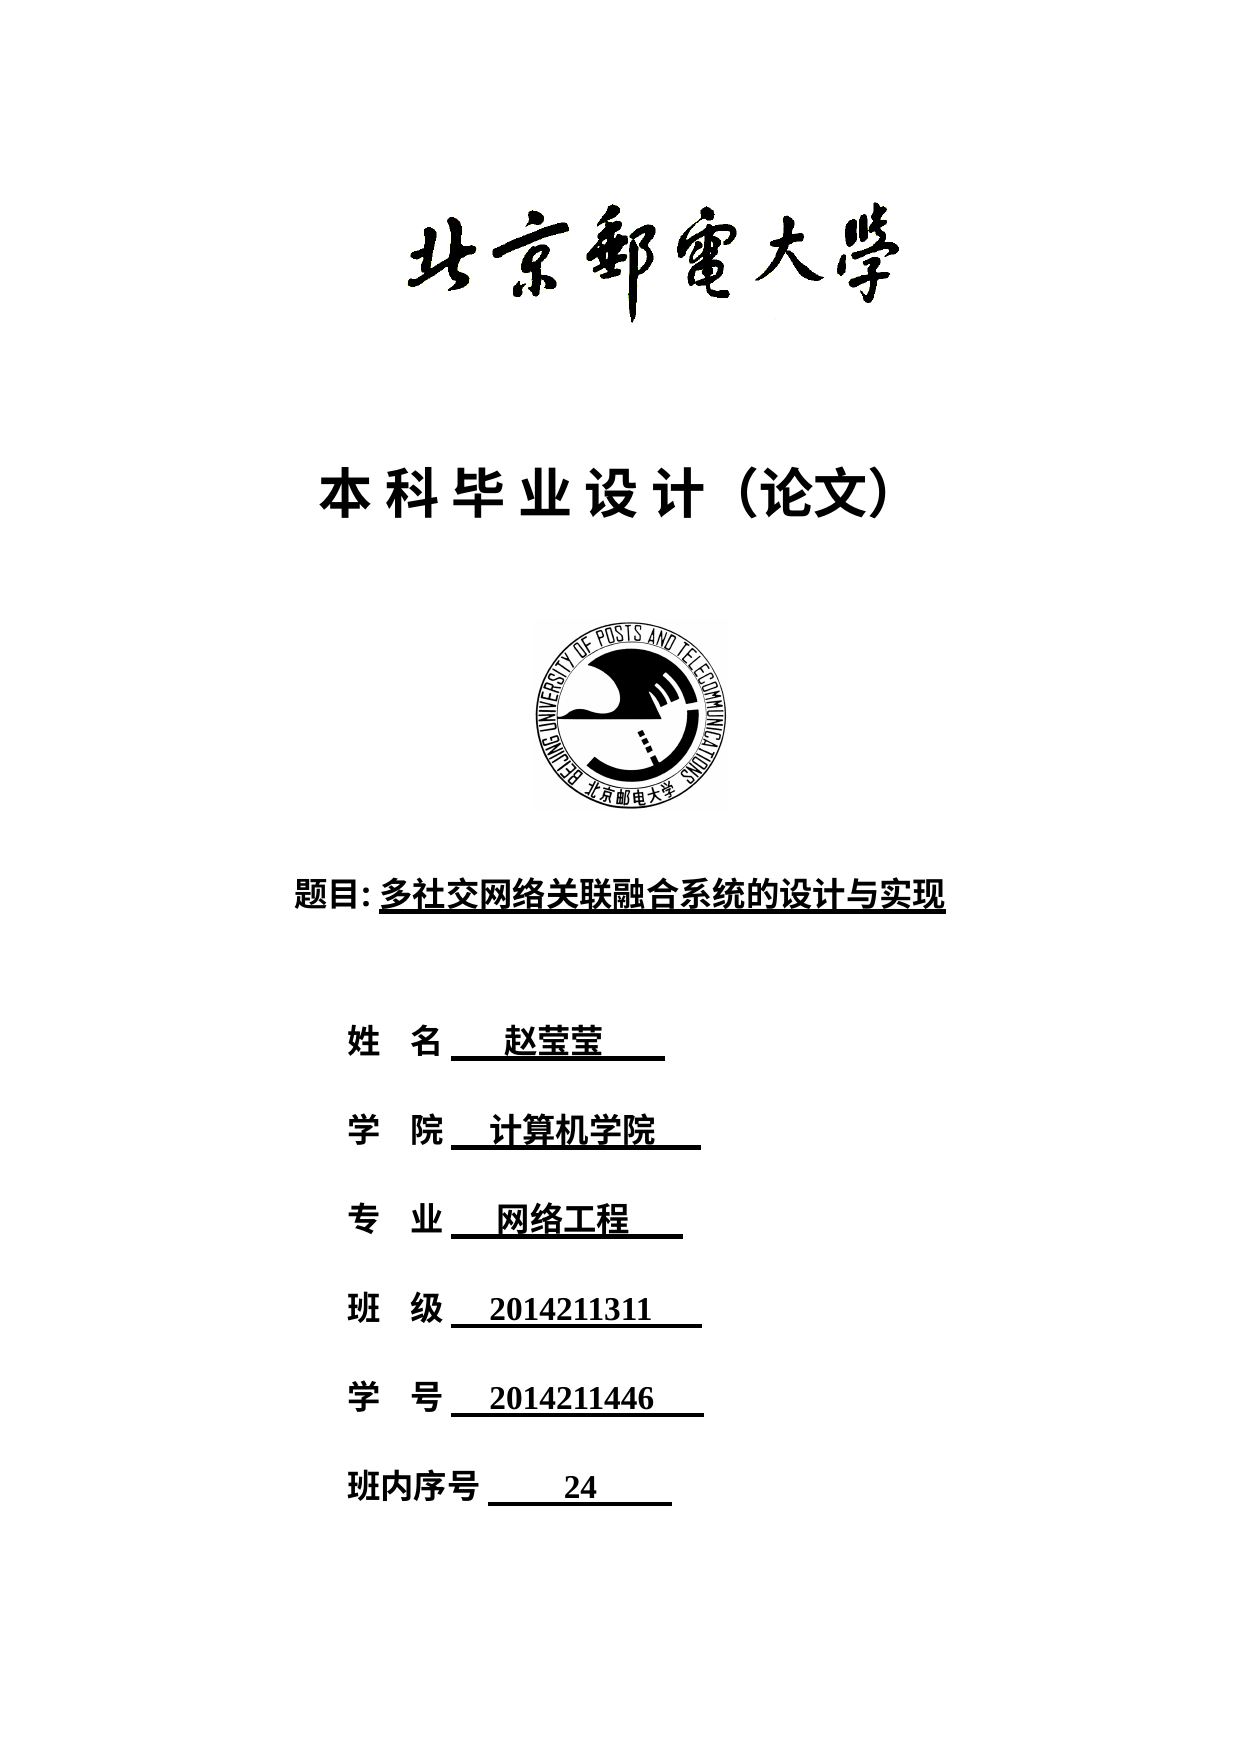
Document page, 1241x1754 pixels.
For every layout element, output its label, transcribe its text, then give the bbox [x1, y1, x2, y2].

text 专 业 网络工程 [148, 1185, 1092, 1250]
text 班内序号 24 [148, 1452, 1092, 1517]
text 题目: 多社交网络关联融合系统的设计与实现 [148, 859, 1092, 924]
text 姓 名 赵莹莹 [148, 1007, 1092, 1072]
text 学 院 计算机学院 [148, 1096, 1092, 1161]
text 学 号 2014211446 [148, 1363, 1092, 1428]
text 本 科 毕 业 设 计（论文） [148, 441, 1092, 539]
picture [532, 619, 729, 812]
text 班 级 2014211311 [148, 1274, 1092, 1339]
